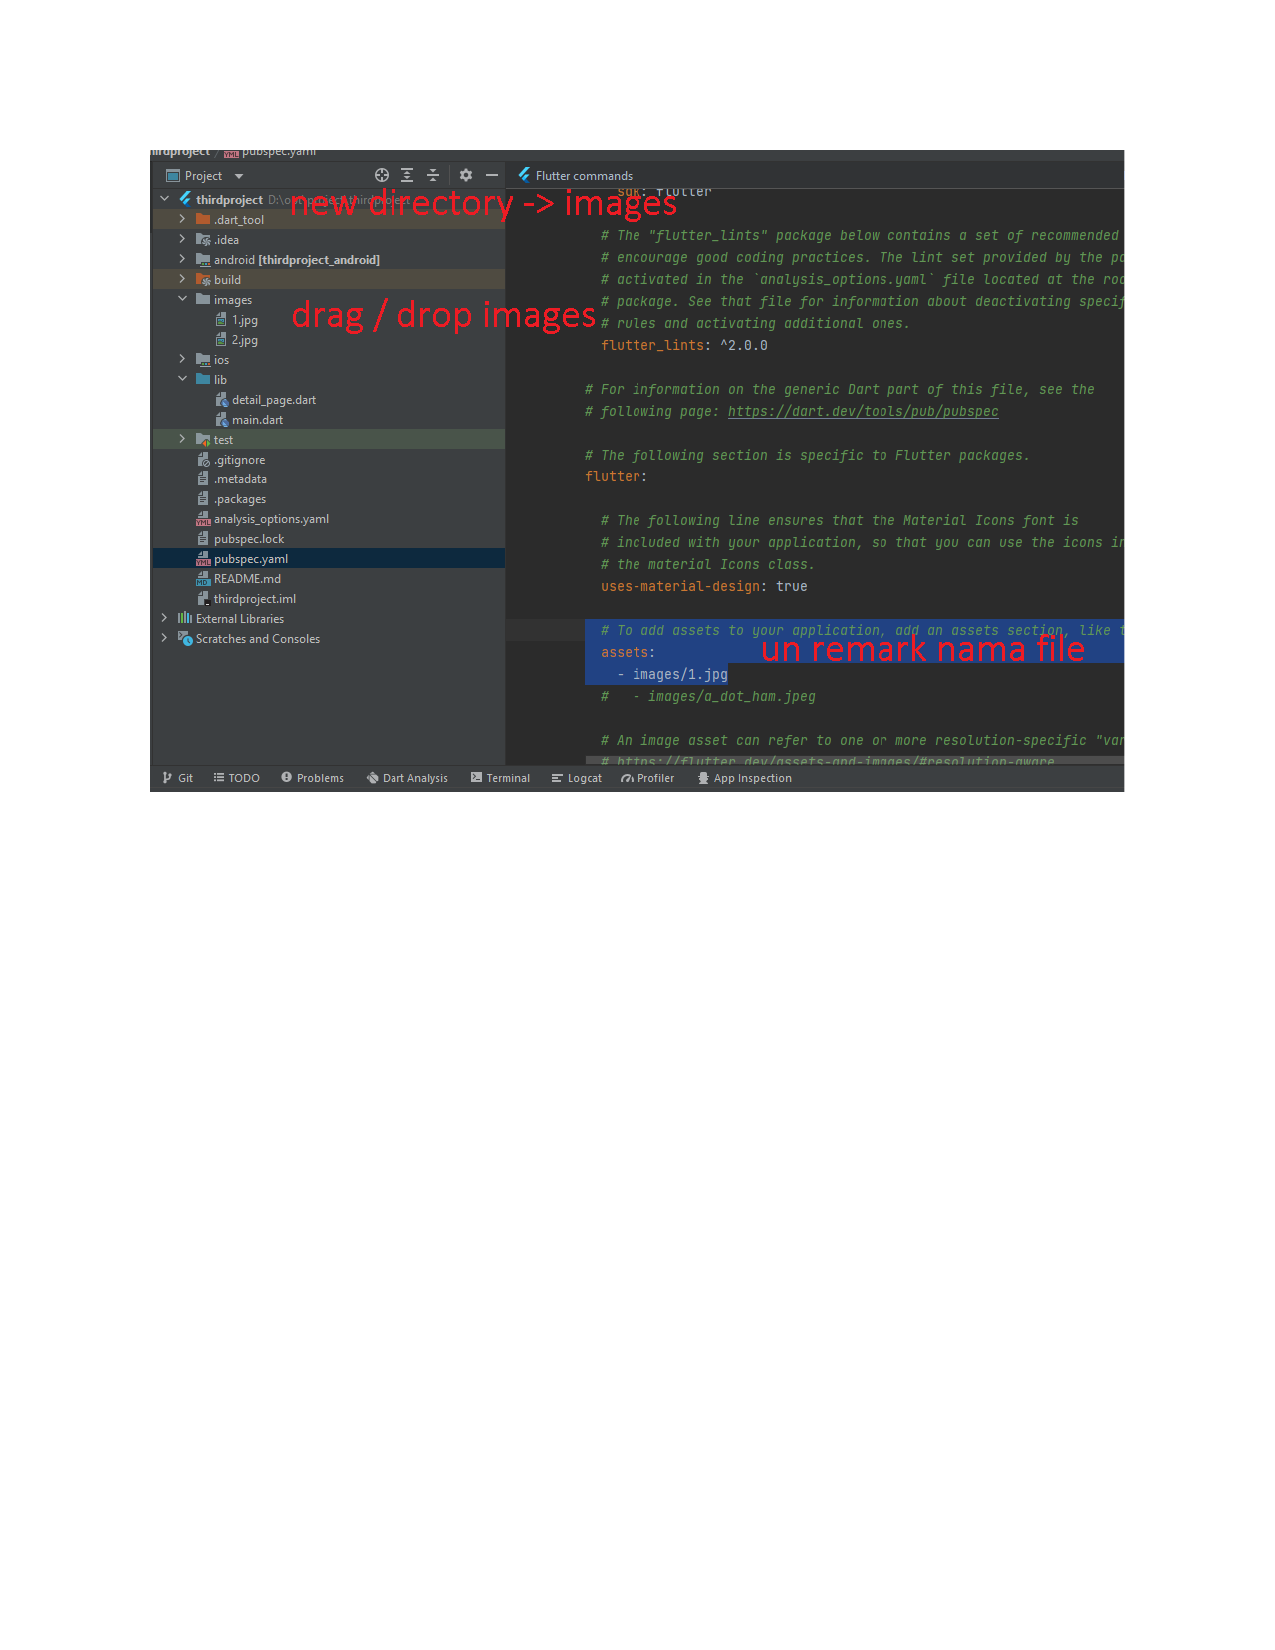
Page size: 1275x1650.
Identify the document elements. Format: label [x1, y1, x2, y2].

picture [150, 150, 1125, 792]
